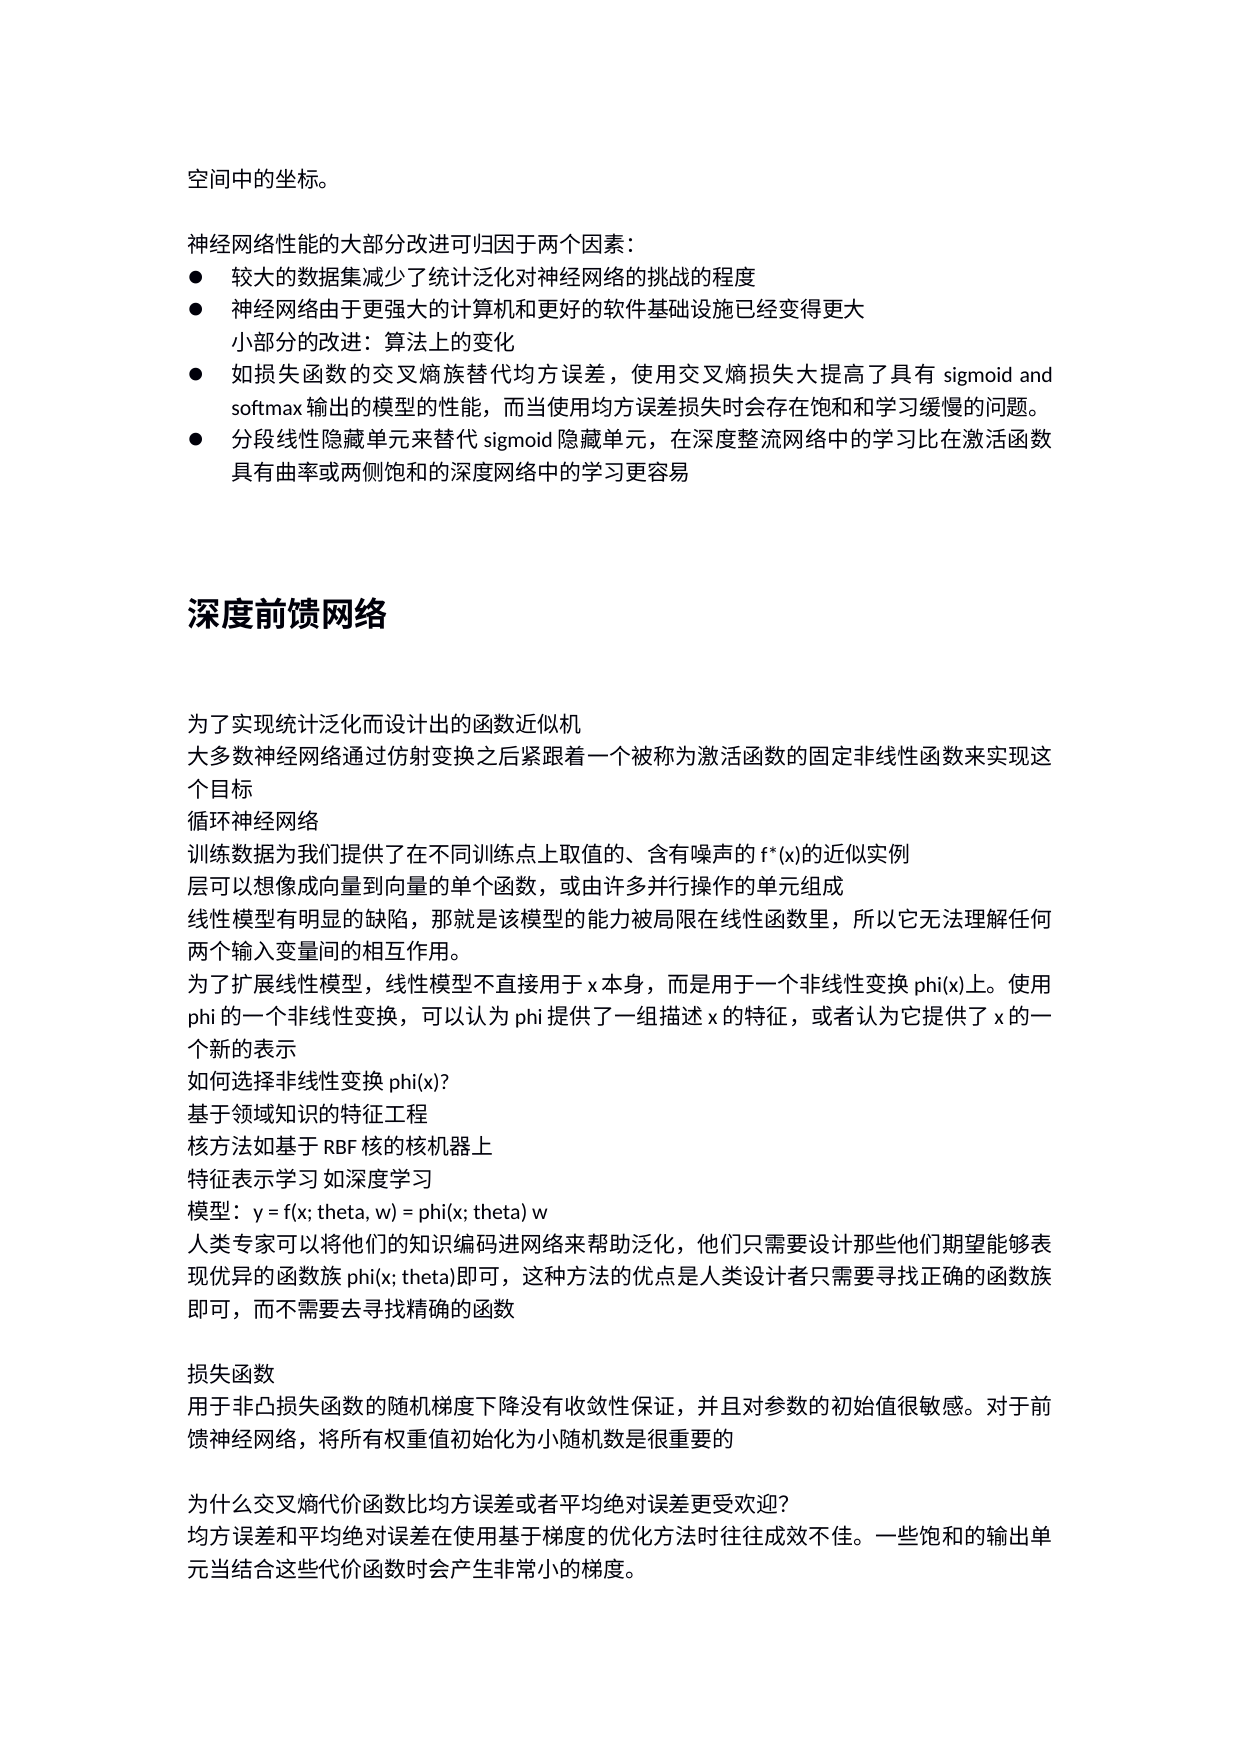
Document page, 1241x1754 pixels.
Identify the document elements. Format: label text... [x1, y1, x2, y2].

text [187, 162, 1053, 194]
text 如何选择非线性变换phi(x)? [187, 1064, 1053, 1096]
text 神经网络性能的大部分改进可归因于两个因素： [187, 227, 1053, 259]
text 用于非凸损失函数的随机梯度下降没有收敛性保证，并且对参数的初始值很敏感。对于前馈神经网络，将所有权重值初始化为小随机数是很重要的 [187, 1389, 1053, 1454]
text 均方误差和平均绝对误差在使用基于梯度的优化方法时往往成效不佳。一些饱和的输出单元当结合这些代价函数时会产生非常小的梯度。 [187, 1519, 1053, 1584]
text 核方法如基于RBF核的核机器上 [187, 1129, 1053, 1161]
text 损失函数 [187, 1356, 1053, 1389]
text 大多数神经网络通过仿射变换之后紧跟着一个被称为激活函数的固定非线性函数来实现这个目标 [187, 739, 1053, 804]
text 为了实现统计泛化而设计出的函数近似机 [187, 706, 1053, 739]
text 训练数据为我们提供了在不同训练点上取值的、含有噪声的f*(x)的近似实例 [187, 836, 1053, 869]
text 基于领域知识的特征工程 [187, 1096, 1053, 1129]
text 线性模型有明显的缺陷，那就是该模型的能力被局限在线性函数里，所以它无法理解任何两个输入变量间的相互作用。 [187, 901, 1053, 966]
text 特征表示学习 如深度学习 [187, 1161, 1053, 1194]
text 人类专家可以将他们的知识编码进网络来帮助泛化，他们只需要设计那些他们期望能够表现优异的函数族phi(x; theta)即可，这种方法的优点是人类设计者只需要寻找正确的函数族即可，而不需要去寻找精确的函数 [187, 1226, 1053, 1324]
text 循环神经网络 [187, 804, 1053, 836]
list 分段线性隐藏单元来替代sigmoid隐藏单元，在深度整流网络中的学习比在激活函数具有曲率或两侧饱和的深度网络中的学习更容易 [187, 422, 1053, 487]
text 层可以想像成向量到向量的单个函数，或由许多并行操作的单元组成 [187, 869, 1053, 901]
list 小部分的改进：算法上的变化 [231, 324, 1053, 357]
list 如损失函数的交叉熵族替代均方误差，使用交叉熵损失大提高了具有sigmoid and softmax输出的模型的性能，而当使用均方误差损失时会存在饱和和学习缓慢的问题。 [187, 357, 1053, 422]
text 模型：y = f(x; theta, w) = phi(x; theta) w [187, 1194, 1053, 1226]
text 为什么交叉熵代价函数比均方误差或者平均绝对误差更受欢迎？ [187, 1486, 1053, 1519]
list 神经网络由于更强大的计算机和更好的软件基础设施已经变得更大 [187, 292, 1053, 324]
subtitle 深度前馈网络 [187, 579, 1053, 644]
text 为了扩展线性模型，线性模型不直接用于x本身，而是用于一个非线性变换phi(x)上。使用phi的一个非线性变换，可以认为phi提供了一组描述x的特征，或者认为它提供了x的一个新的表示 [187, 966, 1053, 1064]
list 较大的数据集减少了统计泛化对神经网络的挑战的程度 [187, 259, 1053, 292]
